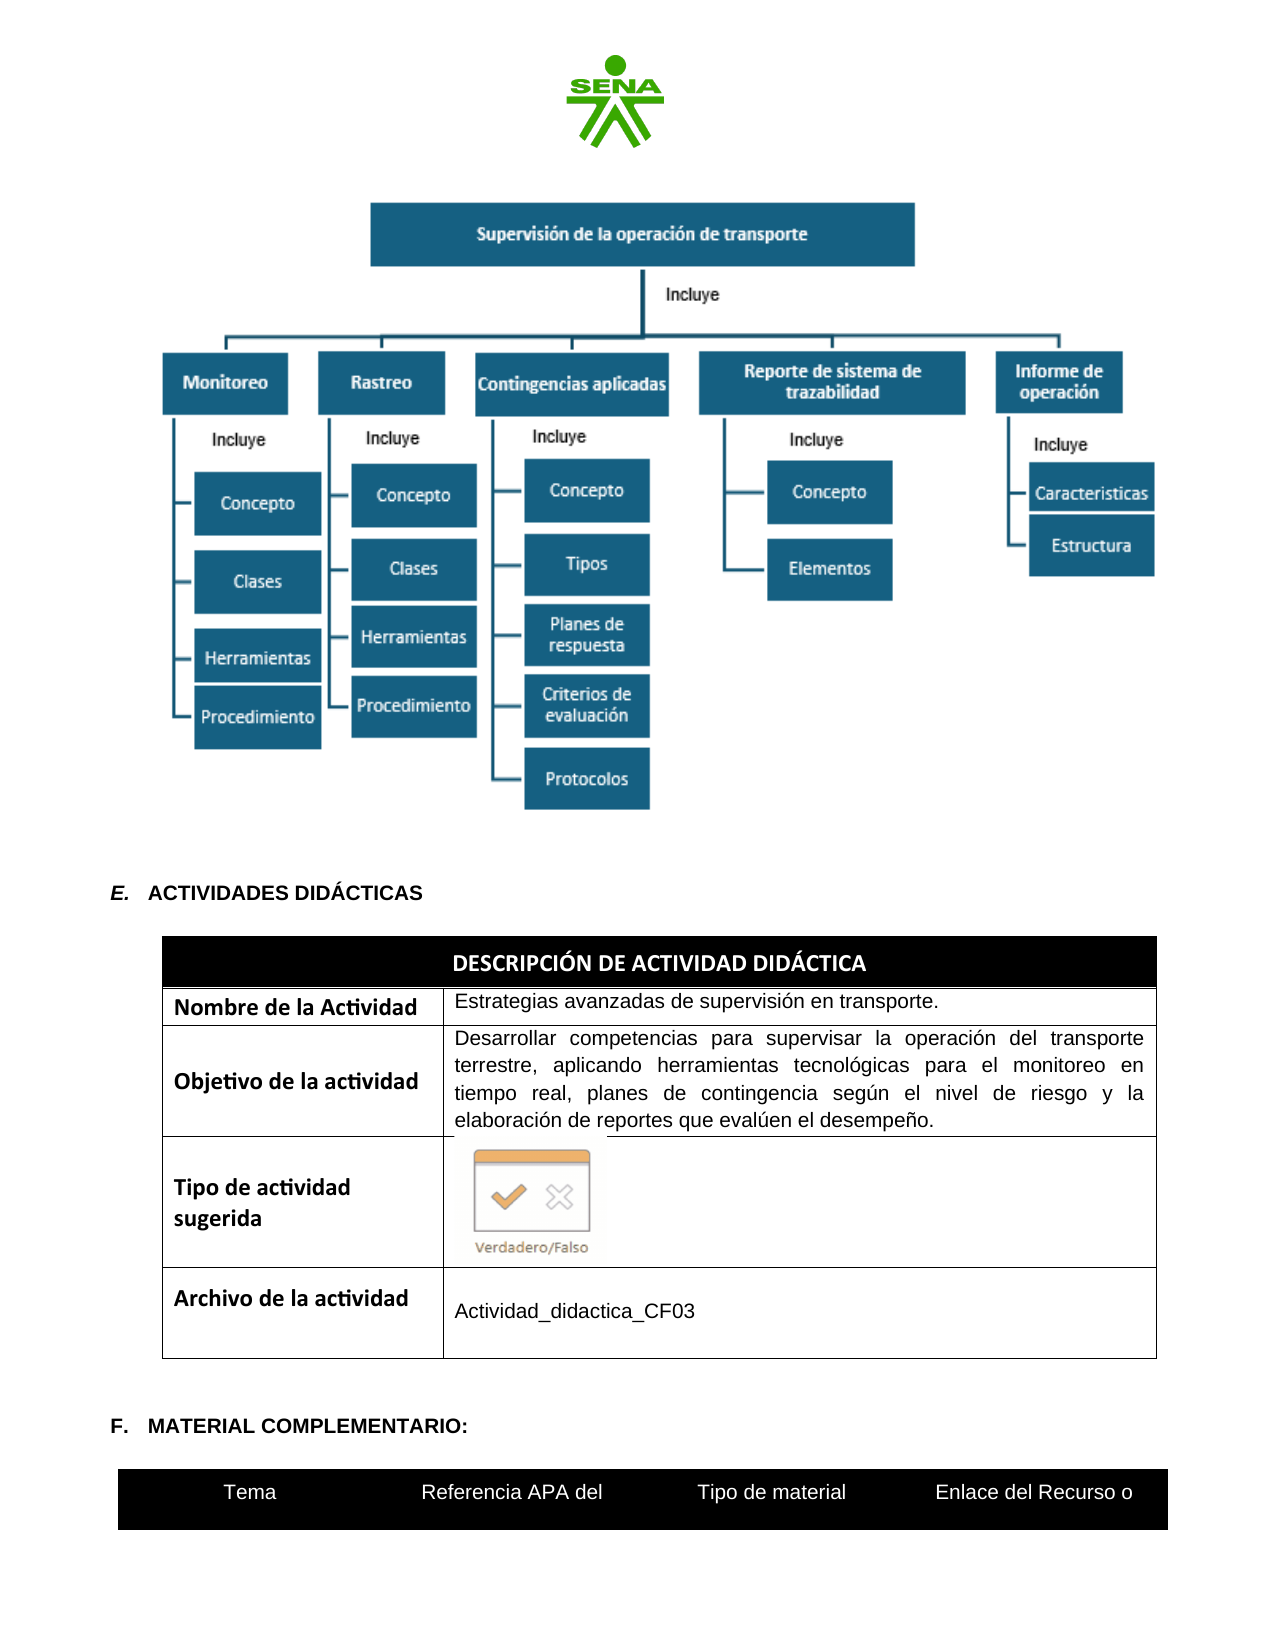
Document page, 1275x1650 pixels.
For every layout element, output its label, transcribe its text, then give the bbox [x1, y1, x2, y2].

table_cell Archivo de la actividad [163, 1268, 443, 1358]
table_cell Nombre de la Actividad [163, 989, 443, 1024]
list ACTIVIDADES DIDÁCTICAS [110, 881, 1157, 905]
table_header Tipo de material (Video, capítulo de libro, artículo, otro) [643, 1470, 900, 1529]
table_cell [444, 1137, 1156, 1267]
table_cell Actividad_didactica_CF03 [444, 1268, 1156, 1358]
table_cell Desarrollar competencias para supervisar la operación del transporte terrestre, aplicando herramientas tecnológicas para el monitoreo en tiempo real, planes de contingencia según el nivel de riesgo y la elaboración de reportes que evalúen el desempeño. [444, 1026, 1156, 1136]
table_header Referencia APA del Material [381, 1470, 642, 1529]
table_cell Tipo de actividad sugerida [163, 1137, 443, 1267]
table_cell Objetivo de la actividad [163, 1026, 443, 1136]
table_cell Estrategias avanzadas de supervisión en transporte. [444, 989, 1156, 1024]
table_header DESCRIPCIÓN DE ACTIVIDAD DIDÁCTICA [163, 937, 1156, 987]
picture [566, 55, 664, 148]
list MATERIAL COMPLEMENTARIO: [110, 1414, 1157, 1438]
table_header Tema [119, 1470, 380, 1529]
picture [137, 177, 1158, 823]
picture [454, 1136, 607, 1264]
table_header Enlace del Recurso o Archivo del documento o material [901, 1469, 1168, 1529]
